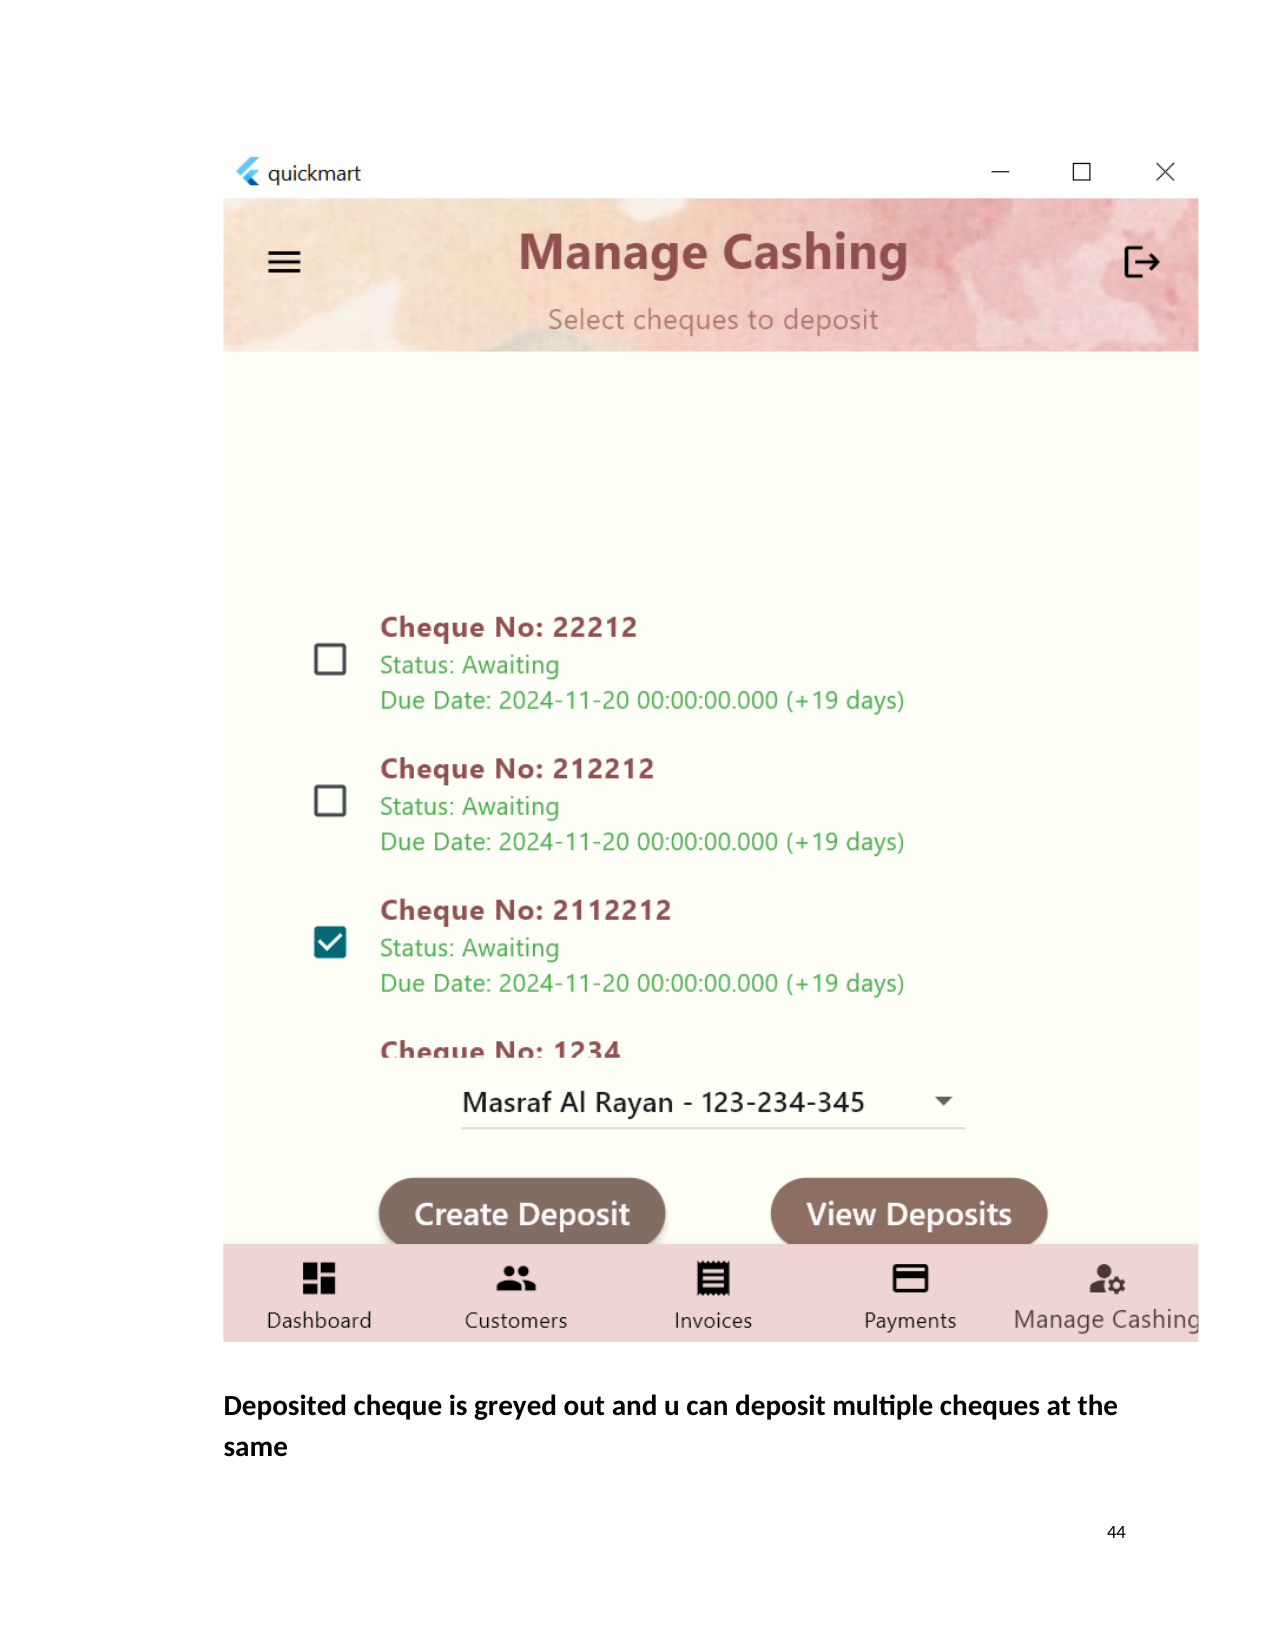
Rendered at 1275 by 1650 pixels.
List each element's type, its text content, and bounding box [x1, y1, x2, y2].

list Deposited cheque is greyed out and u can deposit multiple cheques at the same [223, 1387, 1154, 1463]
picture [223, 151, 1199, 1342]
